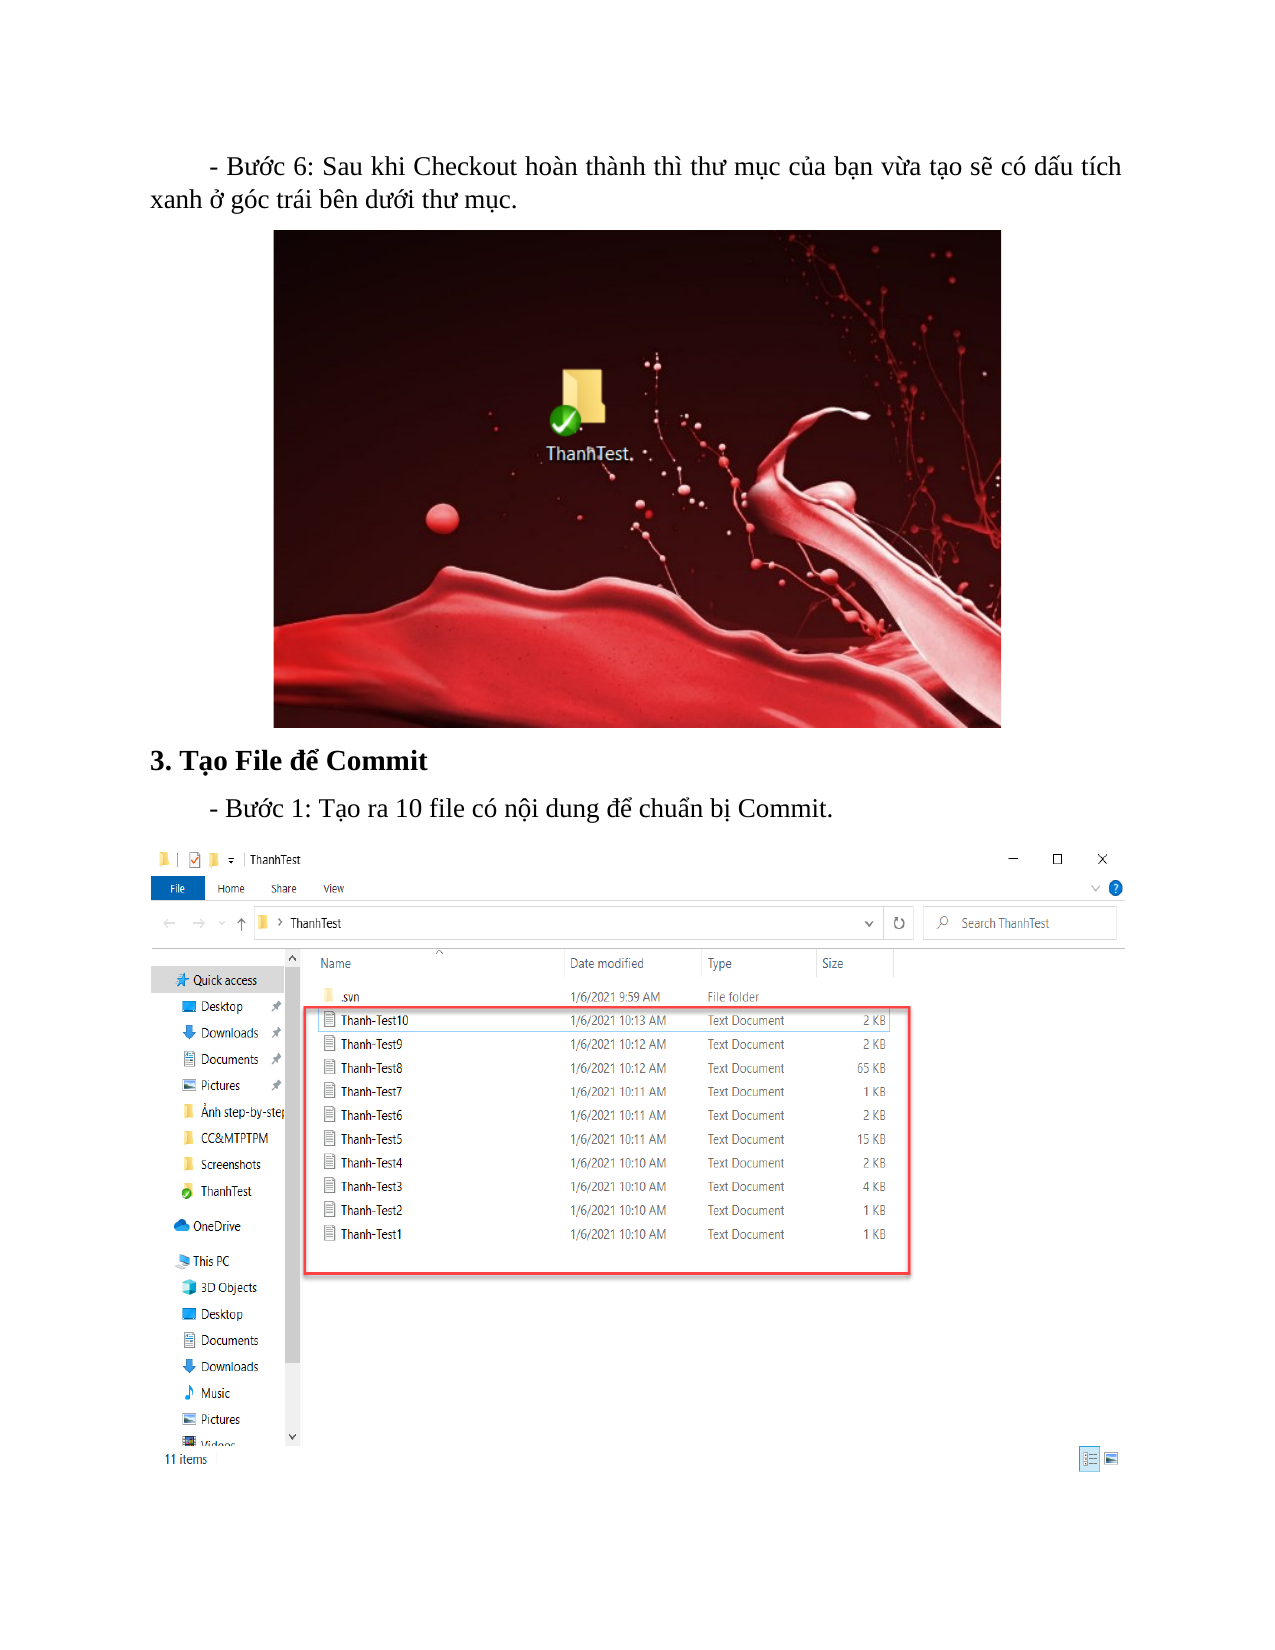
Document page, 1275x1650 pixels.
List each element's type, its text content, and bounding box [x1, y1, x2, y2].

text 3. Tạo File để Commit [150, 743, 1124, 777]
picture [150, 842, 1125, 1472]
picture [273, 230, 1002, 728]
text - Bước 6: Sau khi Checkout hoàn thành thì thư mục của bạn vừa tạo sẽ có dấu tích xanh ở góc trái bên dưới thư mục. [150, 150, 1124, 215]
text - Bước 1: Tạo ra 10 file có nội dung để chuẩn bị Commit. [150, 792, 1125, 823]
